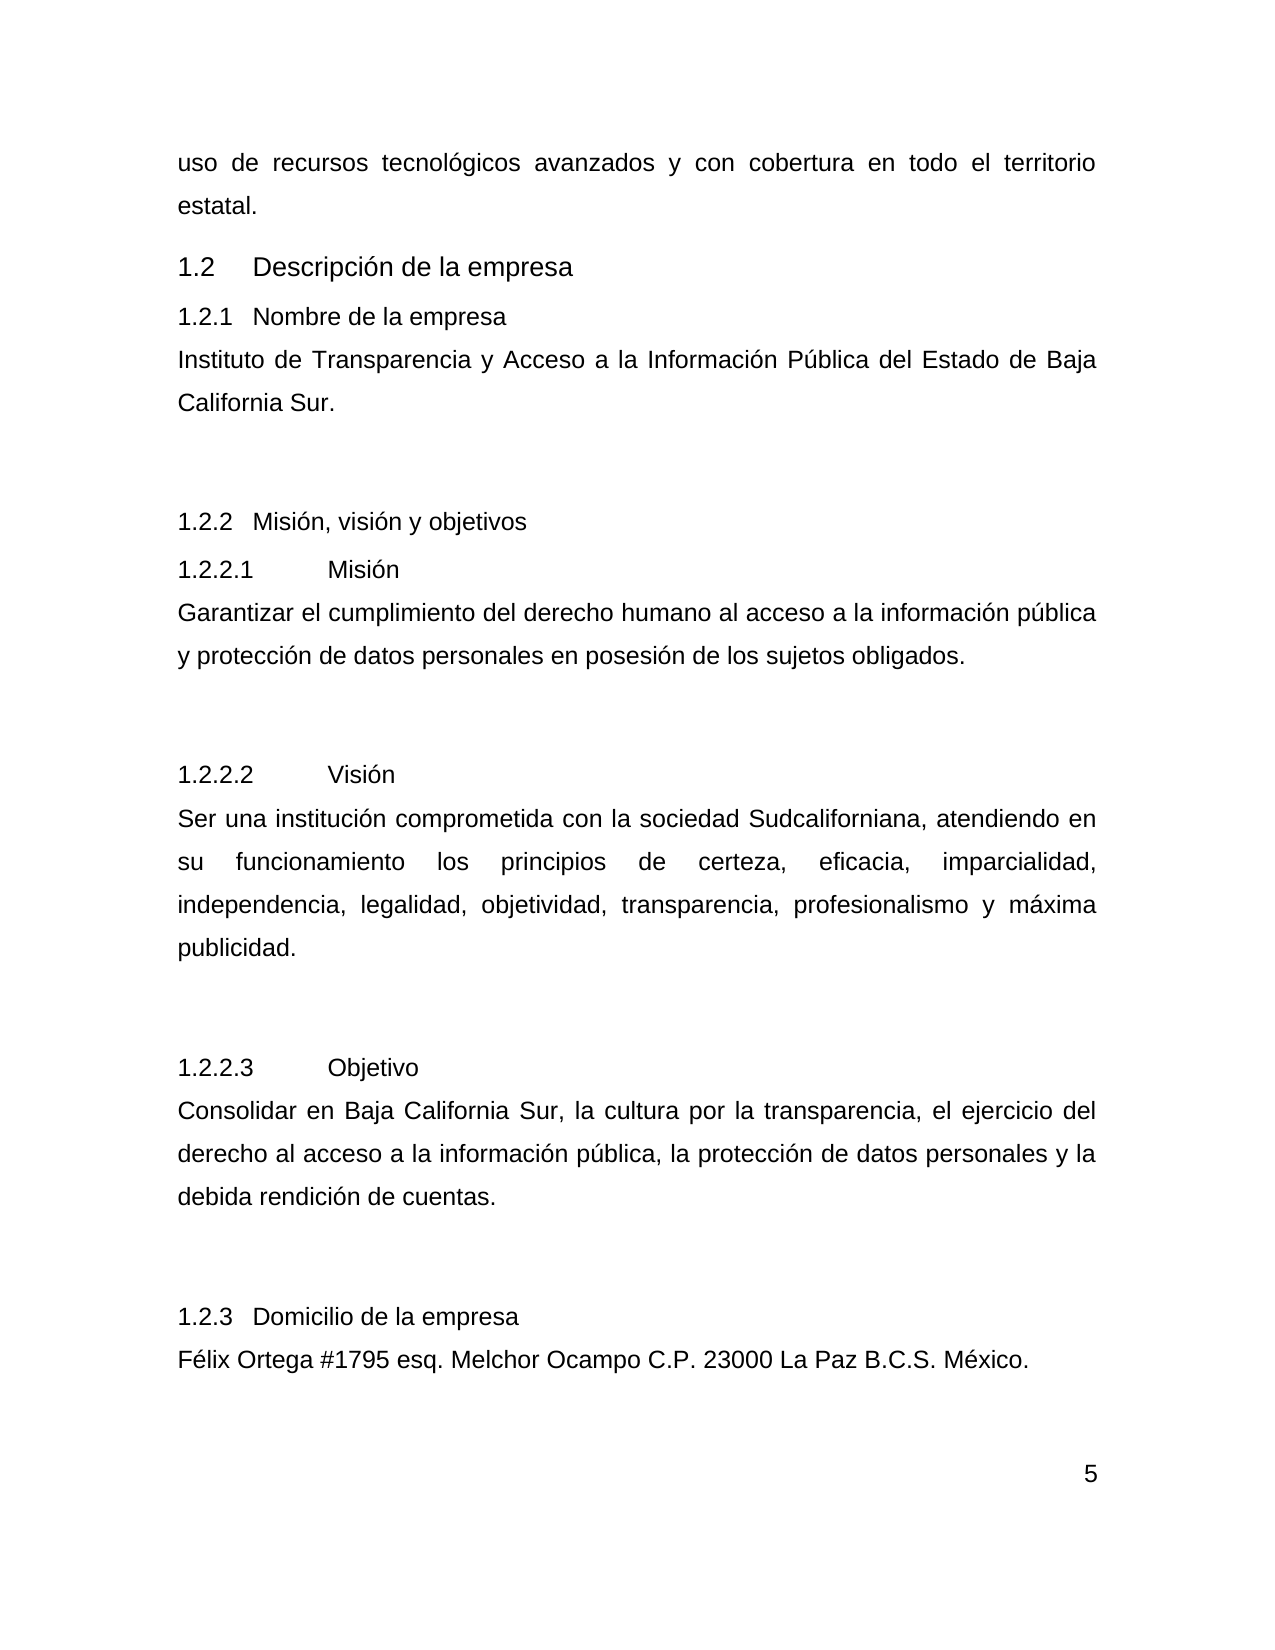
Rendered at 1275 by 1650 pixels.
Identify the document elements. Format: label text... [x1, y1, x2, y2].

text Consolidar en Baja California Sur, la cultura por la transparencia, el ejercicio del derecho al acceso a la información pública, la protección de datos personales y la debida rendición de cuentas. [177, 1096, 1098, 1211]
subtitle 1.2.2.3 Objetivo [177, 1053, 1098, 1081]
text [177, 148, 1098, 219]
text Ser una institución comprometida con la sociedad Sudcaliforniana, atendiendo en su funcionamiento los principios de certeza, eficacia, imparcialidad, independencia, legalidad, objetividad, transparencia, profesionalismo y máxima publicidad. [177, 804, 1098, 962]
subtitle 1.2.2.2 Visión [177, 761, 1098, 789]
subtitle 1.2.2.1 Misión [177, 555, 1098, 583]
text Instituto de Transparencia y Acceso a la Información Pública del Estado de Baja California Sur. [177, 345, 1098, 417]
subtitle 1.2.1 Nombre de la empresa [177, 302, 1098, 330]
subtitle 1.2 Descripción de la empresa [177, 251, 1098, 282]
text Félix Ortega #1795 esq. Melchor Ocampo C.P. 23000 La Paz B.C.S. México. [177, 1345, 1098, 1373]
text Garantizar el cumplimiento del derecho humano al acceso a la información pública y protección de datos personales en posesión de los sujetos obligados. [177, 598, 1098, 670]
subtitle 1.2.3 Domicilio de la empresa [177, 1302, 1098, 1330]
subtitle 1.2.2 Misión, visión y objetivos [177, 507, 1098, 536]
